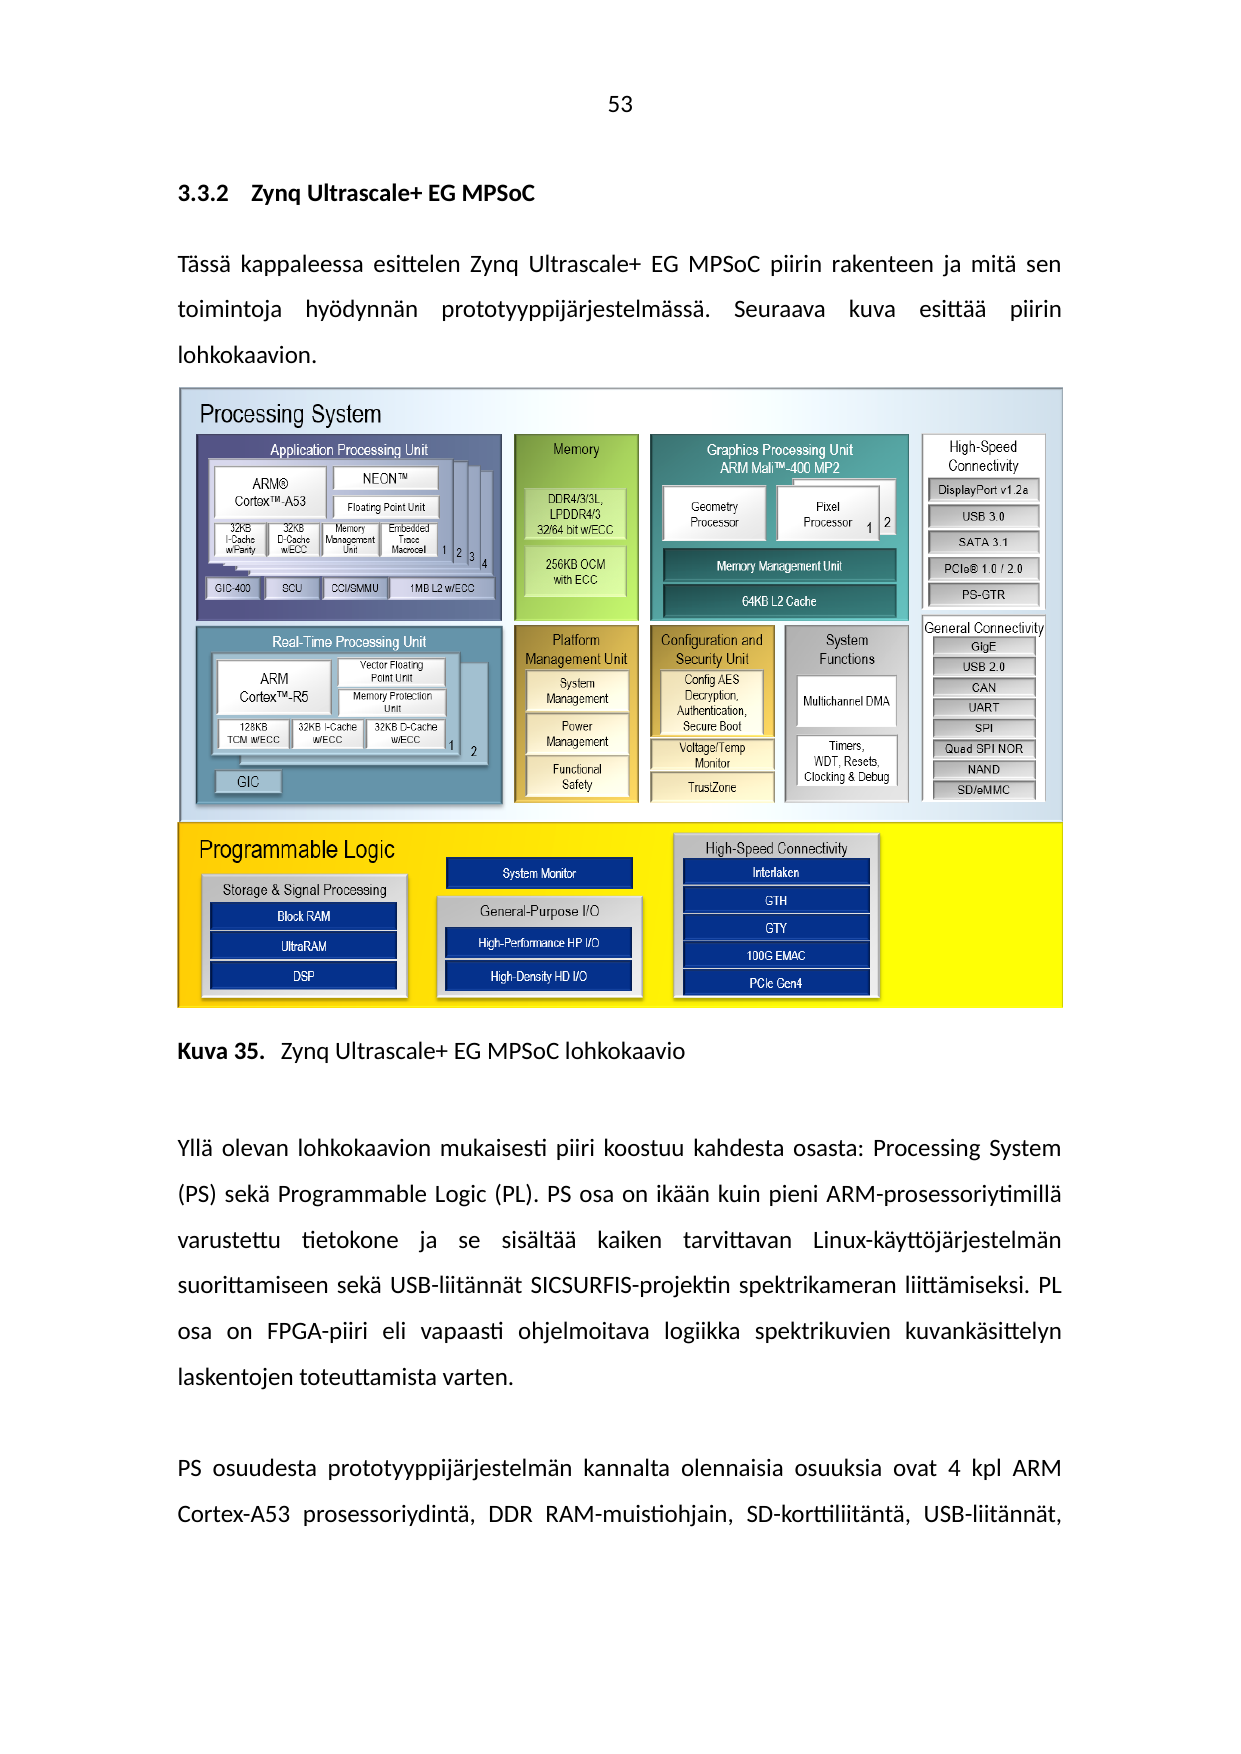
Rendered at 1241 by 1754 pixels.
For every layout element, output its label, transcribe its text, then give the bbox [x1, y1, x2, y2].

text Yllä olevan lohkokaavion mukaisesti piiri koostuu kahdesta osasta: Processing System (PS) sekä Programmable Logic (PL). PS osa on ikään kuin pieni ARM-prosessoriytimillä varustettu tietokone ja se sisältää kaiken tarvittavan Linux-käyttöjärjestelmän suorittamiseen sekä USB-liitännät SICSURFIS-projektin spektrikameran liittämiseksi. PL osa on FPGA-piiri eli vapaasti ohjelmoitava logiikka spektrikuvien kuvankäsittelyn laskentojen toteuttamista varten. [177, 1132, 1063, 1392]
text Tässä kappaleessa esittelen Zynq Ultrascale+ EG MPSoC piirin rakenteen ja mitä sen toimintoja hyödynnän prototyyppijärjestelmässä. Seuraava kuva esittää piirin lohkokaavion. [177, 248, 1063, 370]
picture [177, 385, 1063, 1008]
subtitle Zynq Ultrascale+ EG MPSoC [177, 177, 1063, 208]
text Kuva 35. Zynq Ultrascale+ EG MPSoC lohkokaavio [177, 1035, 1063, 1066]
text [177, 1453, 1063, 1529]
